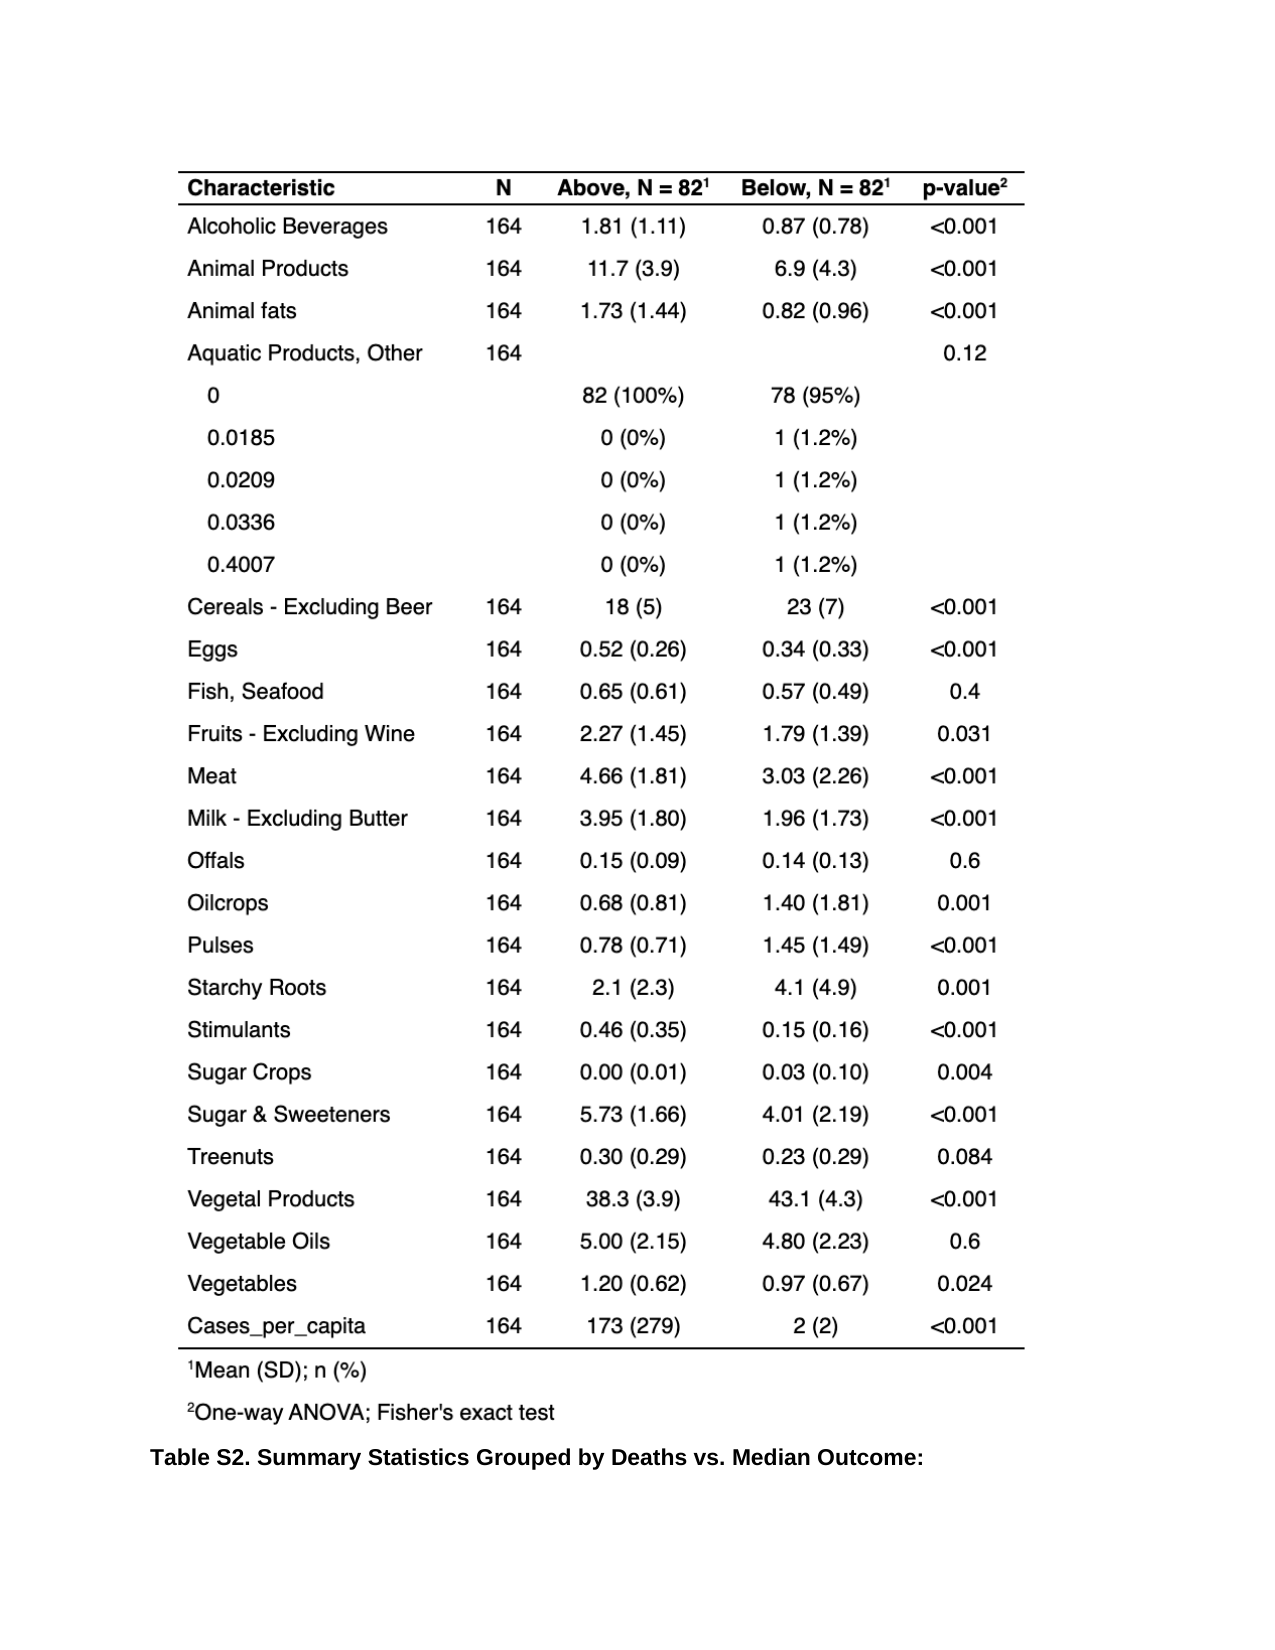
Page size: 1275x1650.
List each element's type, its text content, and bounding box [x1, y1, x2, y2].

text Table S2. Summary Statistics Grouped by Deaths vs. Median Outcome: [150, 1444, 1125, 1470]
picture [150, 150, 1081, 1440]
